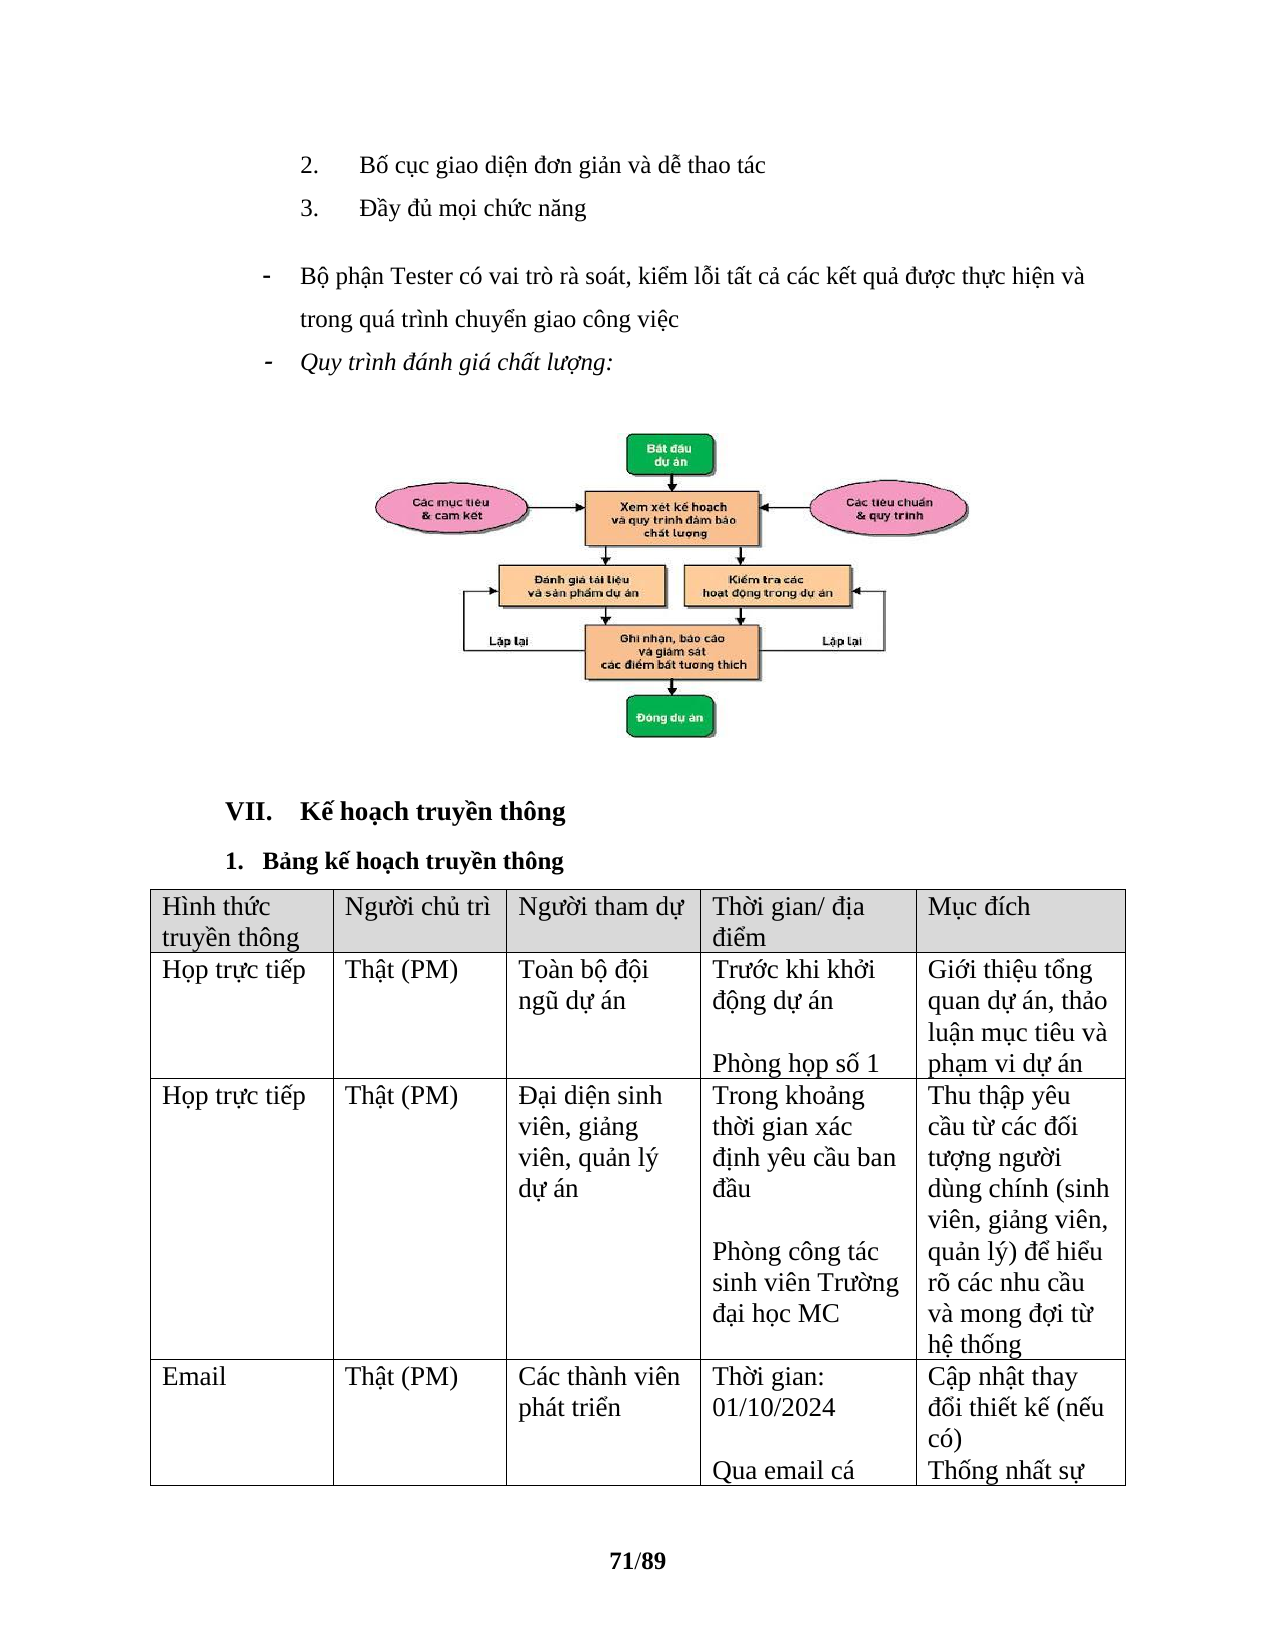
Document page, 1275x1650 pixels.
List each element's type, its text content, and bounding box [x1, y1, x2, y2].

table_cell Trước khi khởi động dự án Phòng họp số 1 [701, 953, 916, 1078]
table_cell Thật (PM) [334, 1079, 506, 1359]
table_cell Trong khoảng thời gian xác định yêu cầu ban đầu Phòng công tác sinh viên Trường đại học MC [701, 1079, 916, 1359]
table_cell Họp trực tiếp [151, 953, 333, 1078]
picture [375, 433, 971, 738]
table_cell Giới thiệu tổng quan dự án, thảo luận mục tiêu và phạm vi dự án [917, 953, 1125, 1078]
table_cell Toàn bộ đội ngũ dự án [507, 953, 700, 1078]
table_header Thời gian/ địa điểm [701, 890, 916, 952]
table_header Người tham dự [507, 890, 700, 952]
table_cell Thật (PM) [334, 1360, 506, 1485]
table_header Người chủ trì [334, 890, 506, 952]
table_header Hình thức truyền thông [151, 890, 333, 952]
subtitle Kế hoạch truyền thông [225, 795, 1125, 826]
list Đầy đủ mọi chức năng [300, 193, 1125, 222]
table_cell Họp trực tiếp [151, 1079, 333, 1359]
list Quy trình đánh giá chất lượng: [262, 347, 1125, 376]
table_cell Thu thập yêu cầu từ các đối tượng người dùng chính (sinh viên, giảng viên, quản lý) để hiểu rõ các nhu cầu và mong đợi từ hệ thống [917, 1079, 1125, 1359]
table_cell Email [151, 1360, 333, 1485]
list Bố cục giao diện đơn giản và dễ thao tác [300, 150, 1125, 179]
table_header Mục đích [917, 890, 1125, 952]
table_cell Đại diện sinh viên, giảng viên, quản lý dự án [507, 1079, 700, 1359]
subtitle Bảng kế hoạch truyền thông [225, 846, 1125, 874]
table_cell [917, 1360, 1125, 1485]
table_cell Thật (PM) [334, 953, 506, 1078]
list Bộ phận Tester có vai trò rà soát, kiểm lỗi tất cả các kết quả được thực hiện và trong quá trình chuyển giao công việc [262, 261, 1125, 333]
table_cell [507, 1360, 700, 1485]
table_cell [701, 1360, 916, 1485]
